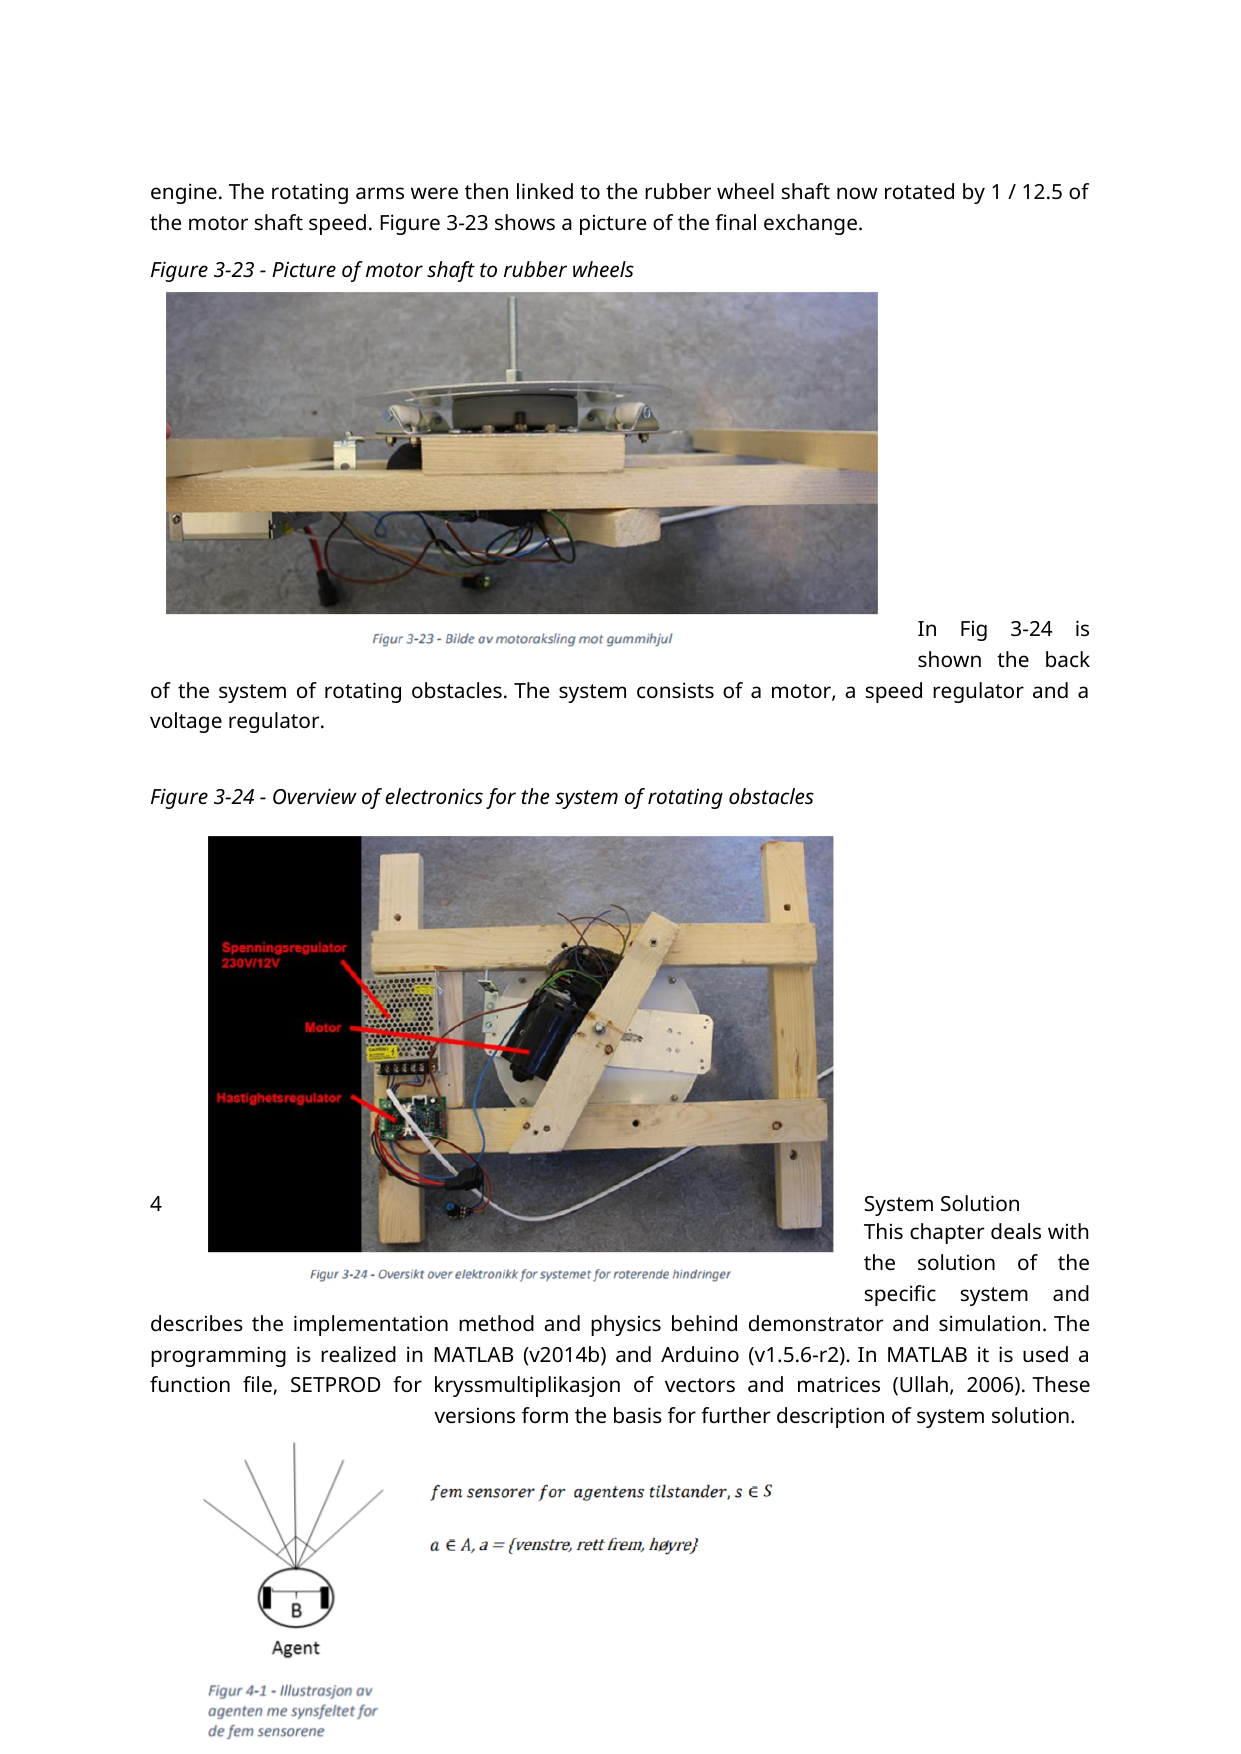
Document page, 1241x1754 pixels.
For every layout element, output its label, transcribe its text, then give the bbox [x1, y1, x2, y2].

text Figure 3-23 - Picture of motor shaft to rubber wheels [150, 255, 1090, 283]
text This chapter deals with the solution of the specific system and describes the implementation method and physics behind demonstrator and simulation. The programming is realized in MATLAB (v2014b) and Arduino (v1.5.6-r2). In MATLAB it is used a function file, SETPROD for kryssmultiplikasjon of vectors and matrices (Ullah, 2006). These versions form the basis for further description of system solution. [150, 1217, 1090, 1429]
picture [191, 825, 845, 1295]
picture [163, 1419, 416, 1754]
picture [419, 1449, 783, 1574]
text 4 System Solution [150, 1189, 191, 1217]
text 4 System Solution [845, 1189, 1090, 1217]
picture [150, 285, 899, 651]
text Figure 3-24 - Overview of electronics for the system of rotating obstacles [150, 782, 1090, 811]
text In Fig 3-24 is shown the back of the system of rotating obstacles. The system consists of a motor, a speed regulator and a voltage regulator. [150, 614, 1090, 735]
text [150, 177, 1090, 236]
